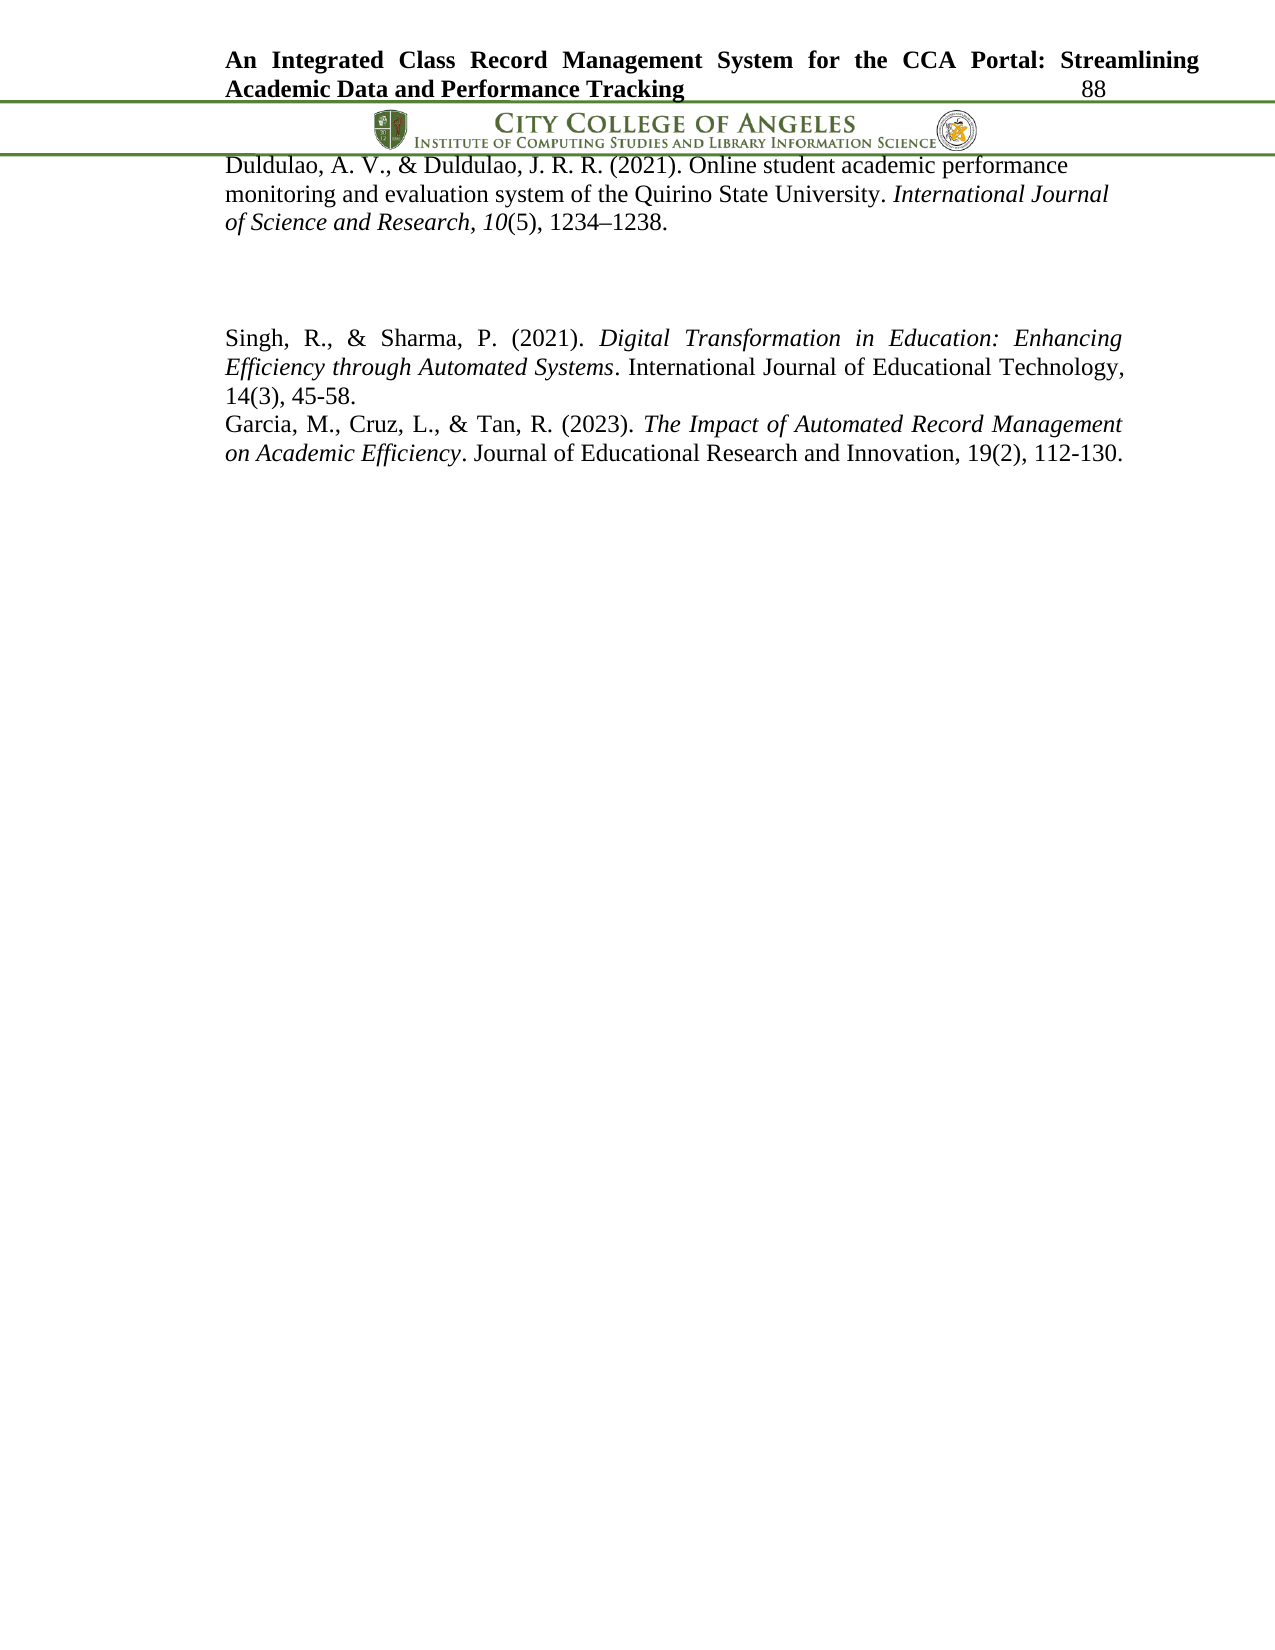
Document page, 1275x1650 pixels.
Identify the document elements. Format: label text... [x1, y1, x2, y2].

picture [338, 107, 1012, 150]
text Garcia, M., Cruz, L., & Tan, R. (2023). The Impact of Automated Record Management on Academic Efficiency. Journal of Educational Research and Innovation, 19(2), 112-130. [225, 409, 1125, 467]
text Singh, R., & Sharma, P. (2021). Digital Transformation in Education: Enhancing Efficiency through Automated Systems. International Journal of Educational Technology, 14(3), 45-58. [225, 323, 1125, 409]
text Duldulao, A. V., & Duldulao, J. R. R. (2021). Online student academic performance monitoring and evaluation system of the Quirino State University. International Journal of Science and Research, 10(5), 1234–1238. [225, 150, 1125, 236]
